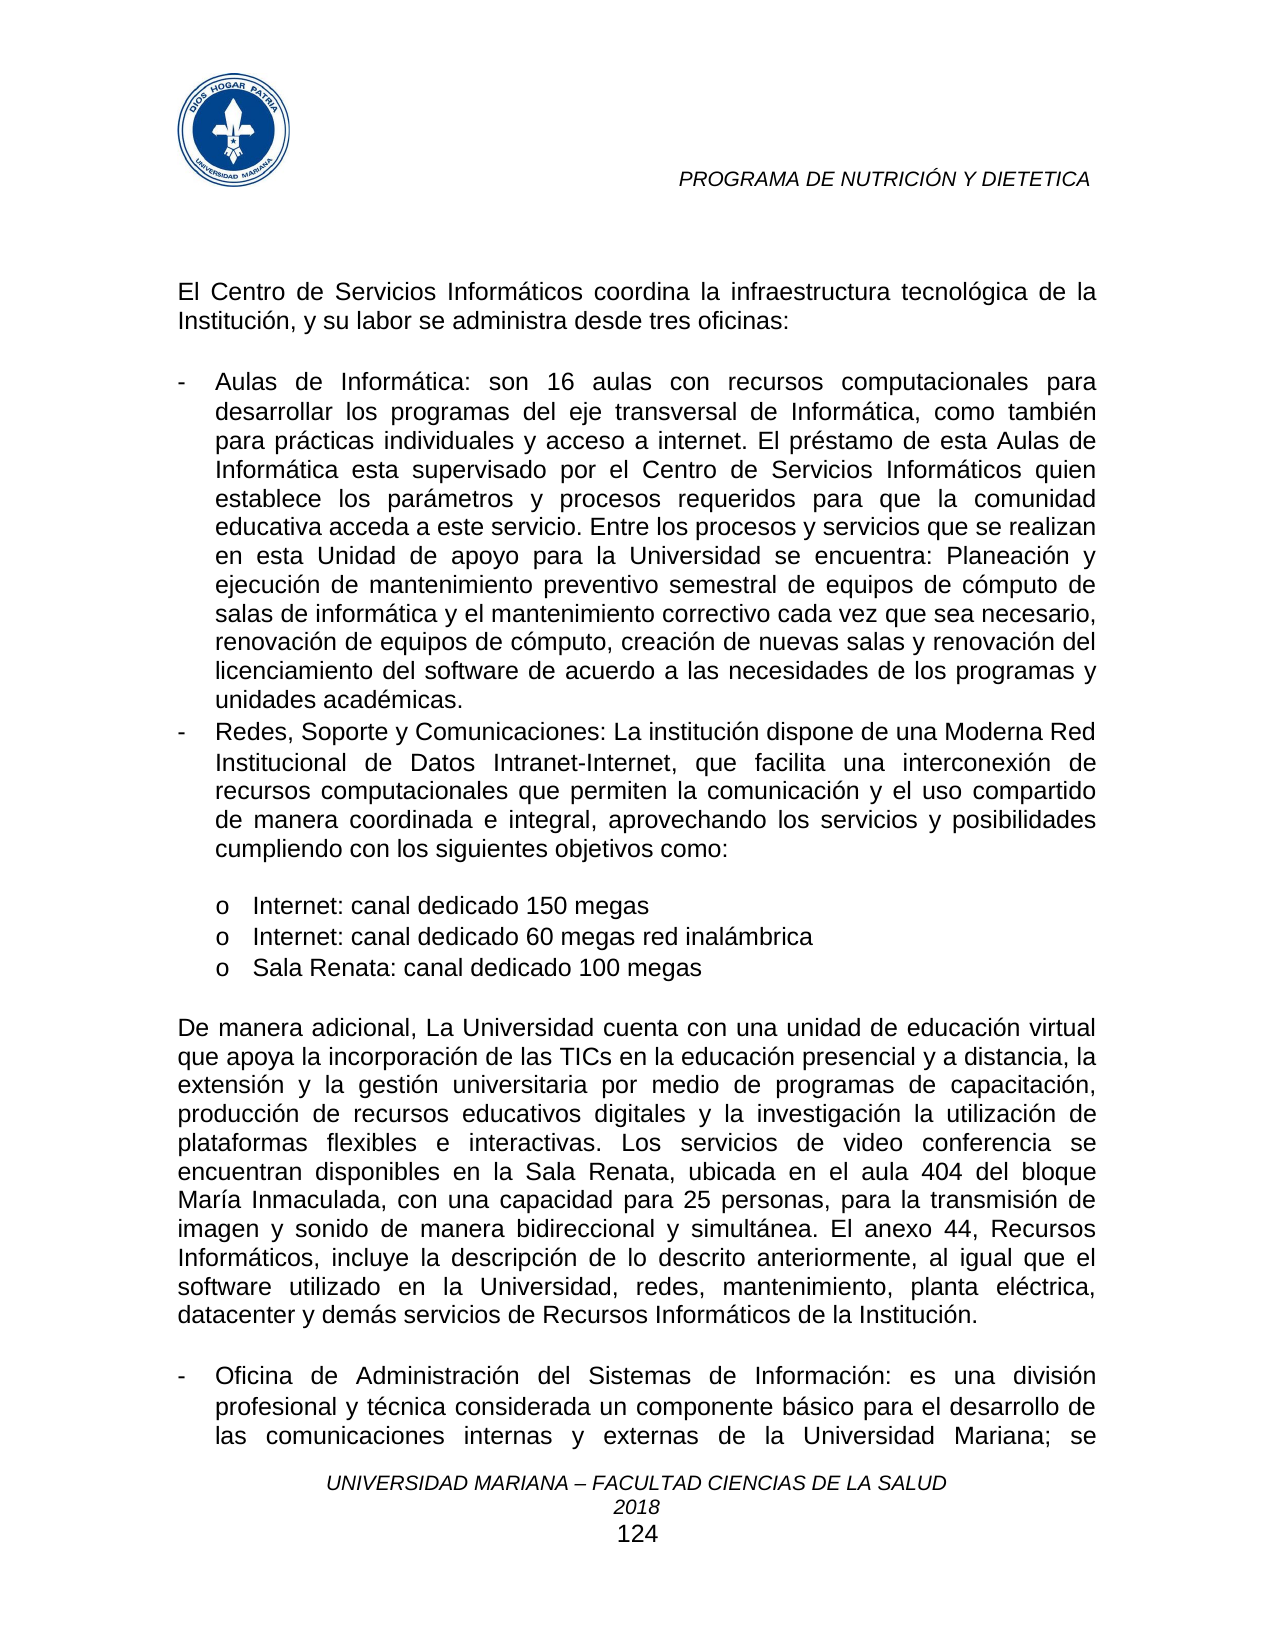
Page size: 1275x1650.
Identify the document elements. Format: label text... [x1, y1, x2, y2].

picture [177, 73, 290, 187]
list Internet: canal dedicado 150 megas [215, 891, 1098, 922]
text El Centro de Servicios Informáticos coordina la infraestructura tecnológica de la Institución, y su labor se administra desde tres oficinas: [177, 277, 1098, 334]
list Aulas de Informática: son 16 aulas con recursos computacionales para desarrollar los programas del eje transversal de Informática, como también para prácticas individuales y acceso a internet. El préstamo de esta Aulas de Informática esta supervisado por el Centro de Servicios Informáticos quien establece los parámetros y procesos requeridos para que la comunidad educativa acceda a este servicio. Entre los procesos y servicios que se realizan en esta Unidad de apoyo para la Universidad se encuentra: Planeación y ejecución de mantenimiento preventivo semestral de equipos de cómputo de salas de informática y el mantenimiento correctivo cada vez que sea necesario, renovación de equipos de cómputo, creación de nuevas salas y renovación del licenciamiento del software de acuerdo a las necesidades de los programas y unidades académicas. [177, 363, 1098, 713]
text De manera adicional, La Universidad cuenta con una unidad de educación virtual que apoya la incorporación de las TICs en la educación presencial y a distancia, la extensión y la gestión universitaria por medio de programas de capacitación, producción de recursos educativos digitales y la investigación la utilización de plataformas flexibles e interactivas. Los servicios de video conferencia se encuentran disponibles en la Sala Renata, ubicada en el aula 404 del bloque María Inmaculada, con una capacidad para 25 personas, para la transmisión de imagen y sonido de manera bidireccional y simultánea. El anexo 44, Recursos Informáticos, incluye la descripción de lo descrito anteriormente, al igual que el software utilizado en la Universidad, redes, mantenimiento, planta eléctrica, datacenter y demás servicios de Recursos Informáticos de la Institución. [177, 1013, 1098, 1329]
list Sala Renata: canal dedicado 100 megas [215, 953, 1098, 984]
list Redes, Soporte y Comunicaciones: La institución dispone de una Moderna Red Institucional de Datos Intranet-Internet, que facilita una interconexión de recursos computacionales que permiten la comunicación y el uso compartido de manera coordinada e integral, aprovechando los servicios y posibilidades cumpliendo con los siguientes objetivos como: [177, 713, 1098, 863]
list Internet: canal dedicado 60 megas red inalámbrica [215, 922, 1098, 953]
